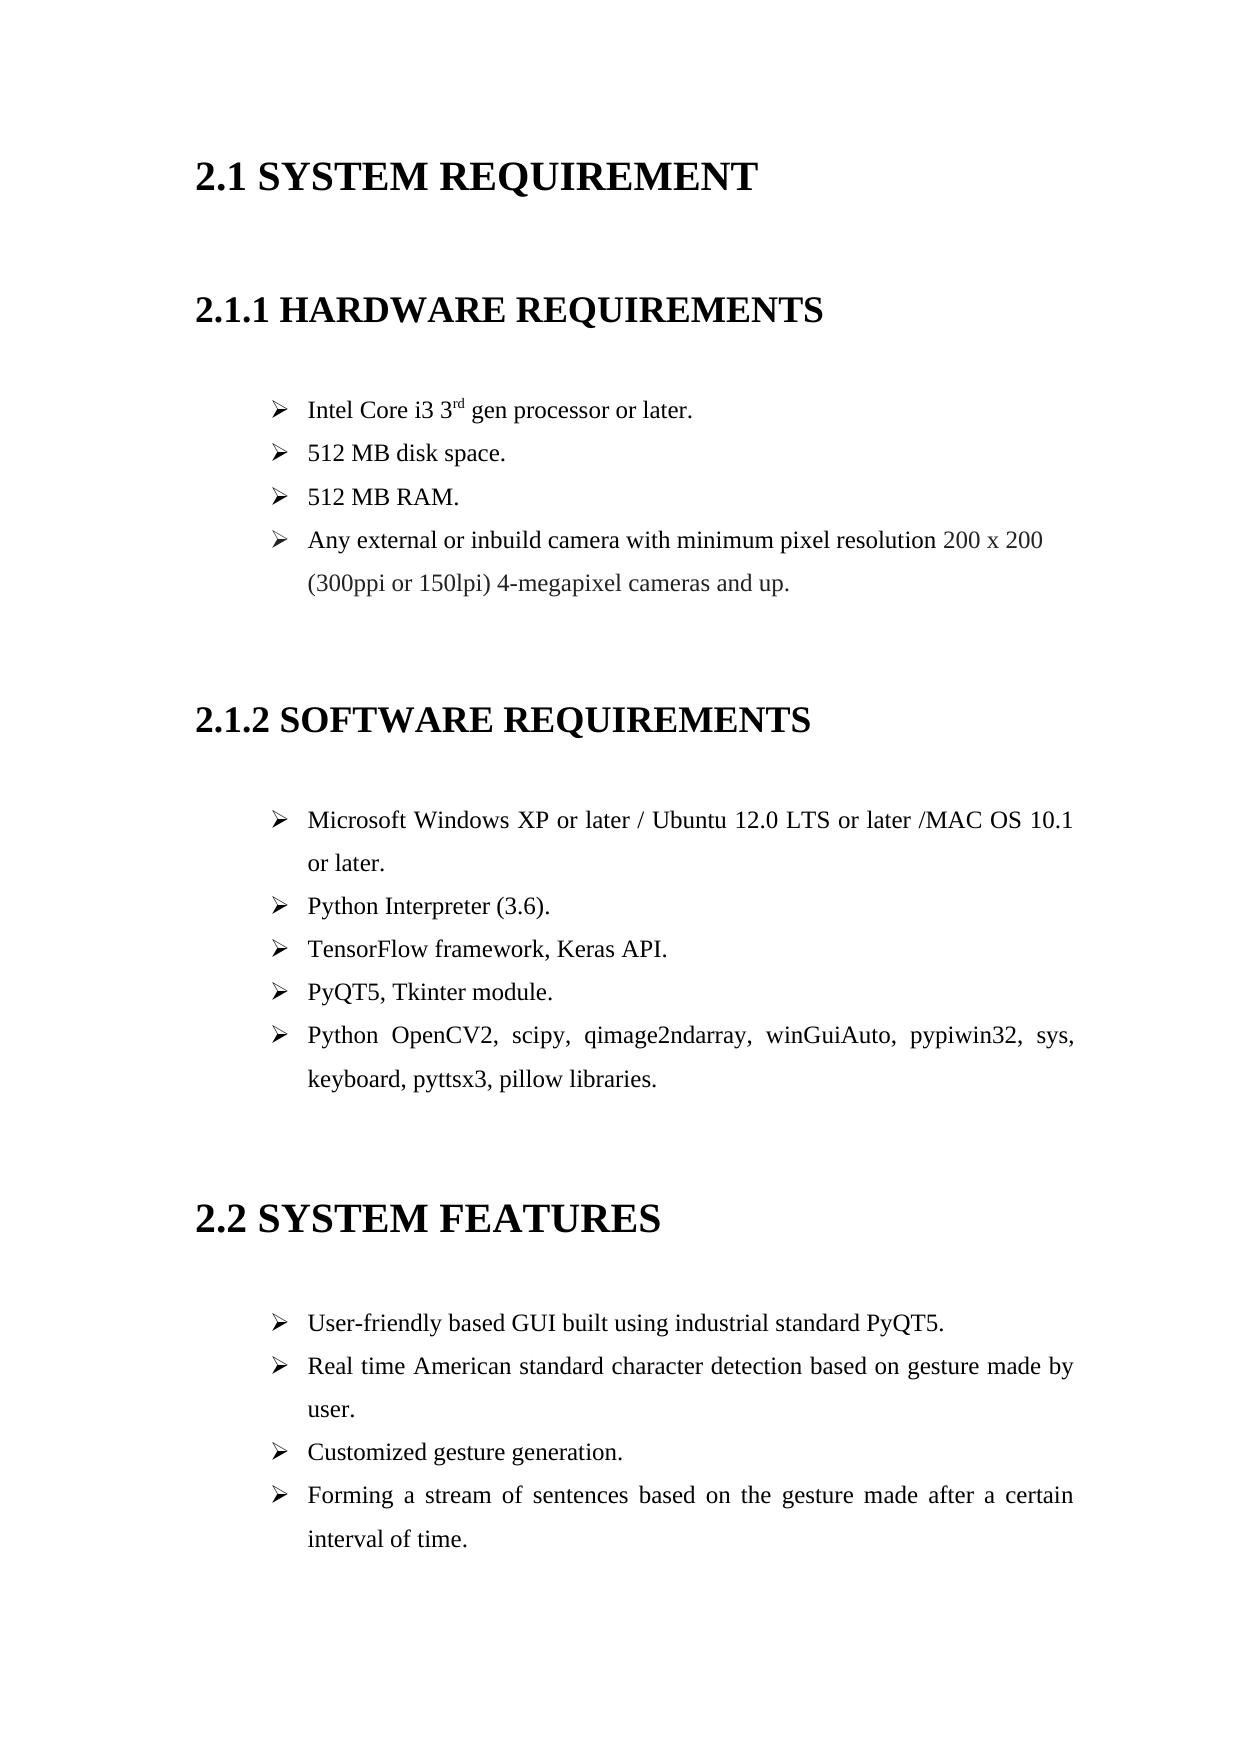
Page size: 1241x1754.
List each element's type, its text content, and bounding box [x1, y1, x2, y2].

list Real time American standard character detection based on gesture made by user. [270, 1351, 1075, 1423]
list Python OpenCV2, scipy, qimage2ndarray, winGuiAuto, pypiwin32, sys, keyboard, pyttsx3, pillow libraries. [270, 1021, 1075, 1092]
list Any external or inbuild camera with minimum pixel resolution 200 x 200 (300ppi or 150lpi) 4-megapixel cameras and up. [270, 525, 1075, 597]
list Python Interpreter (3.6). [270, 891, 1075, 920]
list PyQT5, Tkinter module. [270, 977, 1075, 1006]
text 2.2 SYSTEM FEATURES [195, 1193, 1075, 1241]
list Intel Core i3 3rd gen processor or later. [270, 395, 1075, 424]
list 512 MB disk space. [270, 438, 1075, 467]
text 2.1.1 HARDWARE REQUIREMENTS [195, 287, 1075, 331]
list User-friendly based GUI built using industrial standard PyQT5. [270, 1308, 1075, 1337]
text 2.1 SYSTEM REQUIREMENT [195, 151, 1075, 199]
list TensorFlow framework, Keras API. [270, 934, 1075, 963]
list Microsoft Windows XP or later / Ubuntu 12.0 LTS or later /MAC OS 10.1 or later. [270, 805, 1075, 877]
list Forming a stream of sentences based on the gesture made after a certain interval of time. [270, 1481, 1075, 1552]
list Customized gesture generation. [270, 1437, 1075, 1466]
text 2.1.2 SOFTWARE REQUIREMENTS [195, 697, 1075, 740]
list 512 MB RAM. [270, 482, 1075, 510]
